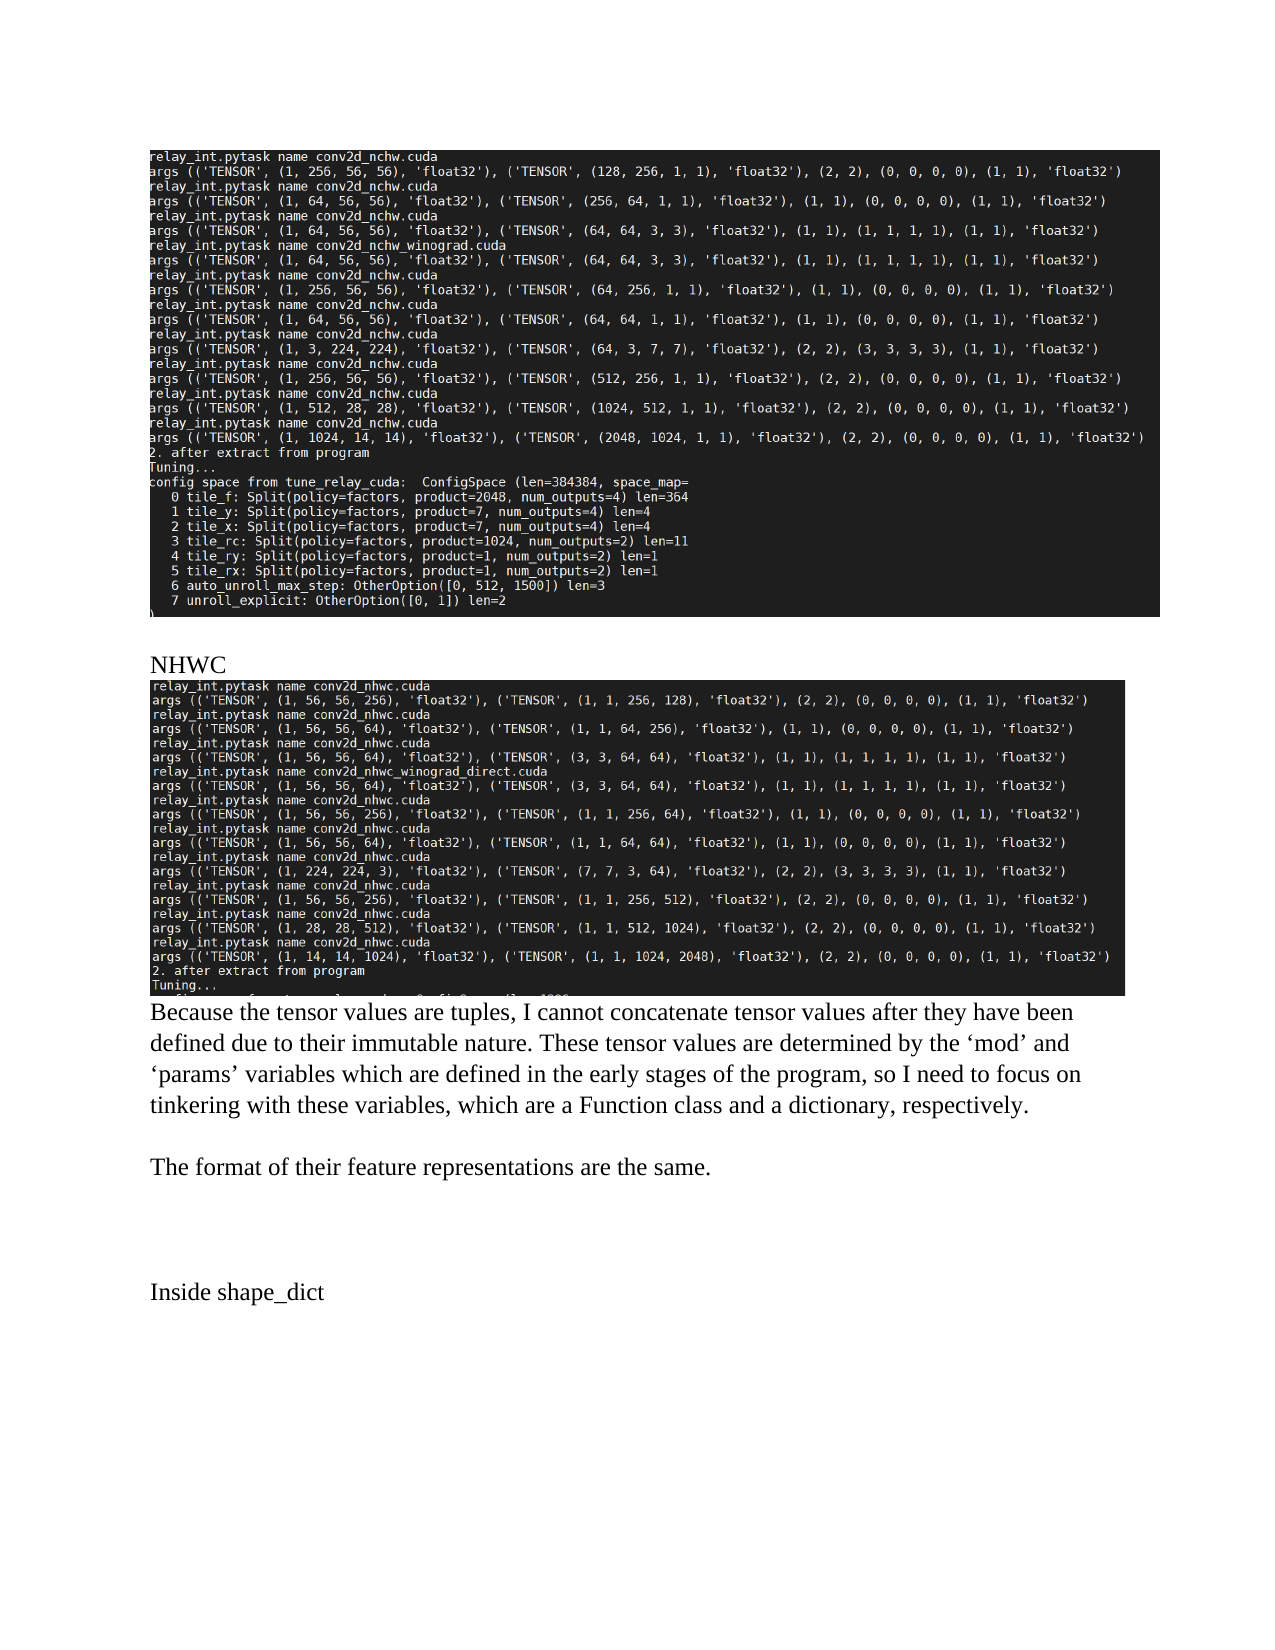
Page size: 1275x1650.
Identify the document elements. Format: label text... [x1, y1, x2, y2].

picture [150, 150, 1160, 617]
picture [150, 680, 1125, 996]
text NHWC [150, 650, 1125, 678]
text The format of their feature representations are the same. [150, 1152, 1125, 1181]
text Inside shape_dict [150, 1277, 1125, 1305]
text Because the tensor values are tuples, I cannot concatenate tensor values after they have been defined due to their immutable nature. These tensor values are determined by the ‘mod’ and ‘params’ variables which are defined in the early stages of the program, so I need to focus on tinkering with these variables, which are a Function class and a dictionary, respectively. [150, 997, 1125, 1119]
